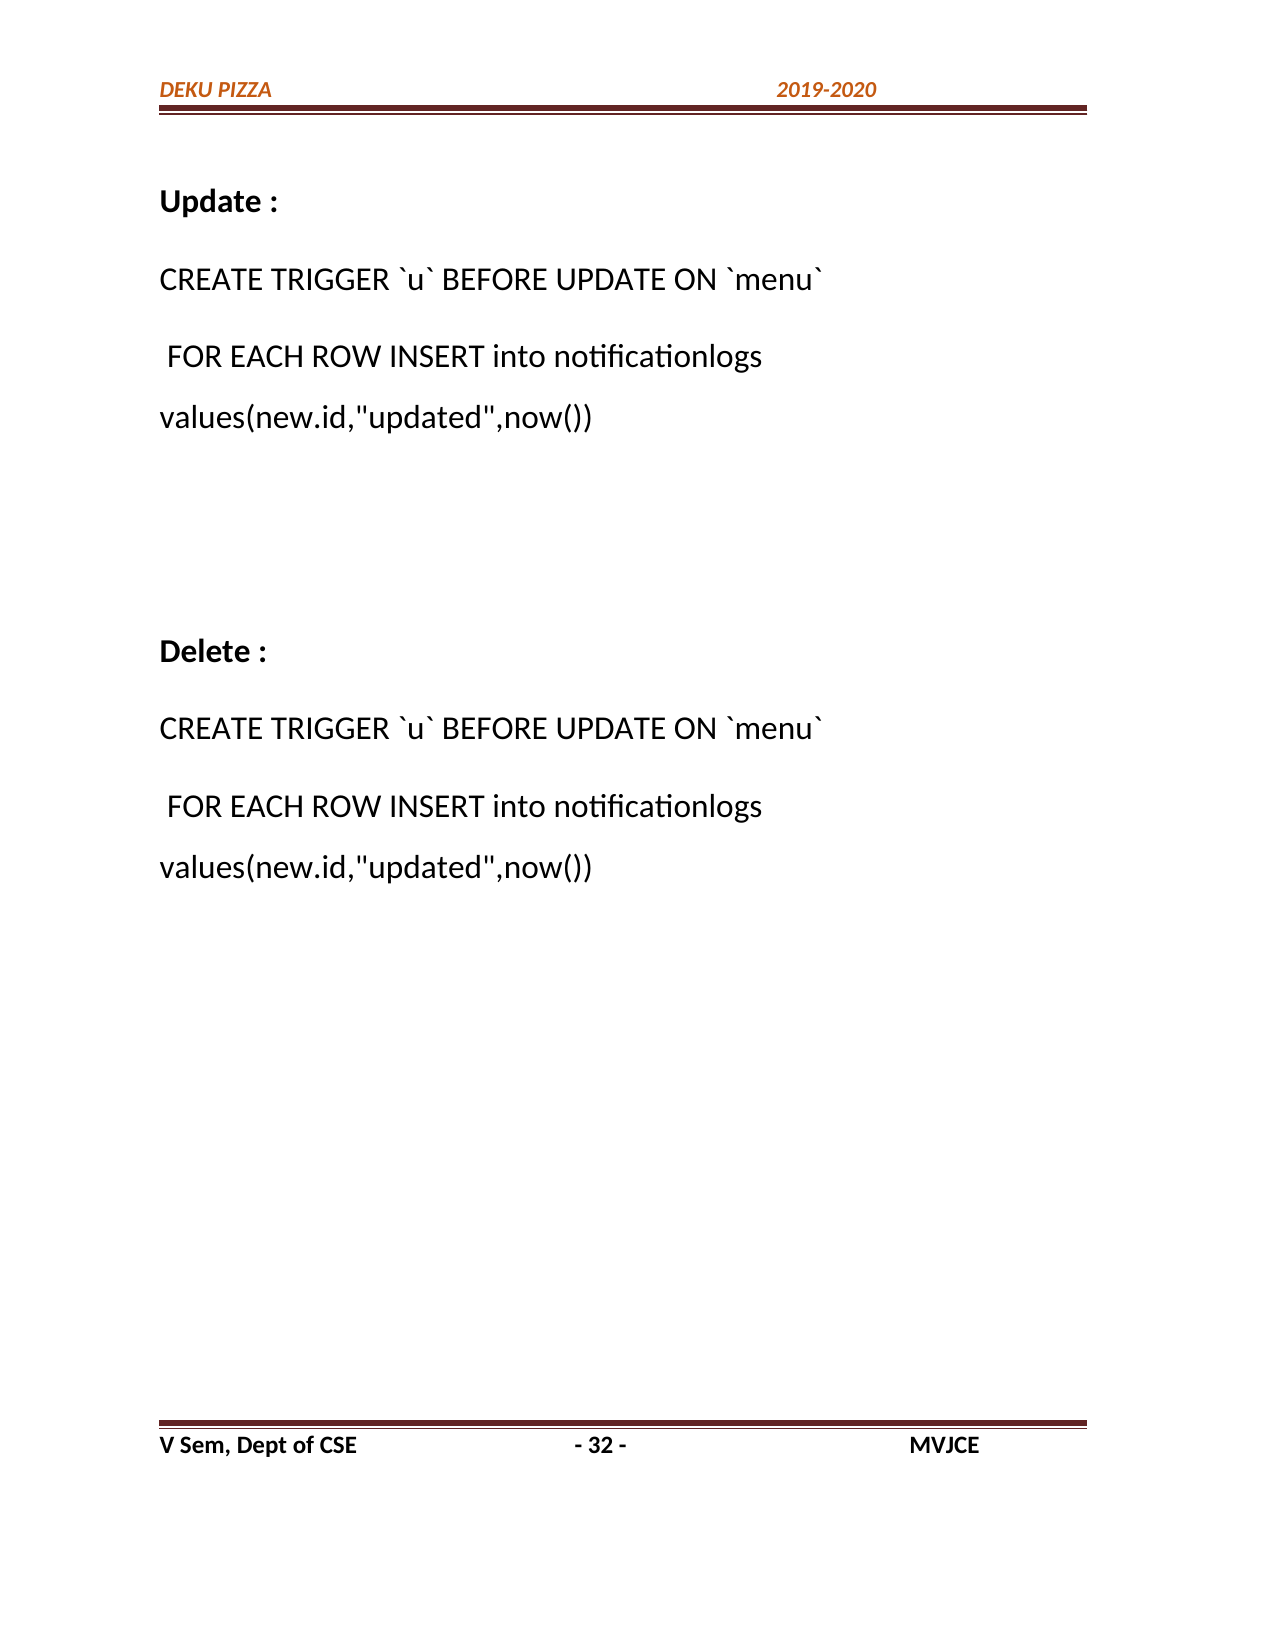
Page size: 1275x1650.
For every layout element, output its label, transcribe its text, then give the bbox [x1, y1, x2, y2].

text CREATE TRIGGER `u` BEFORE UPDATE ON `menu` [159, 707, 1087, 748]
text Delete : [159, 630, 1087, 670]
text FOR EACH ROW INSERT into notificationlogs values(new.id,"updated",now()) [159, 336, 1087, 437]
text Update : [159, 180, 1087, 221]
text FOR EACH ROW INSERT into notificationlogs values(new.id,"updated",now()) [159, 785, 1087, 887]
text CREATE TRIGGER `u` BEFORE UPDATE ON `menu` [159, 258, 1087, 298]
